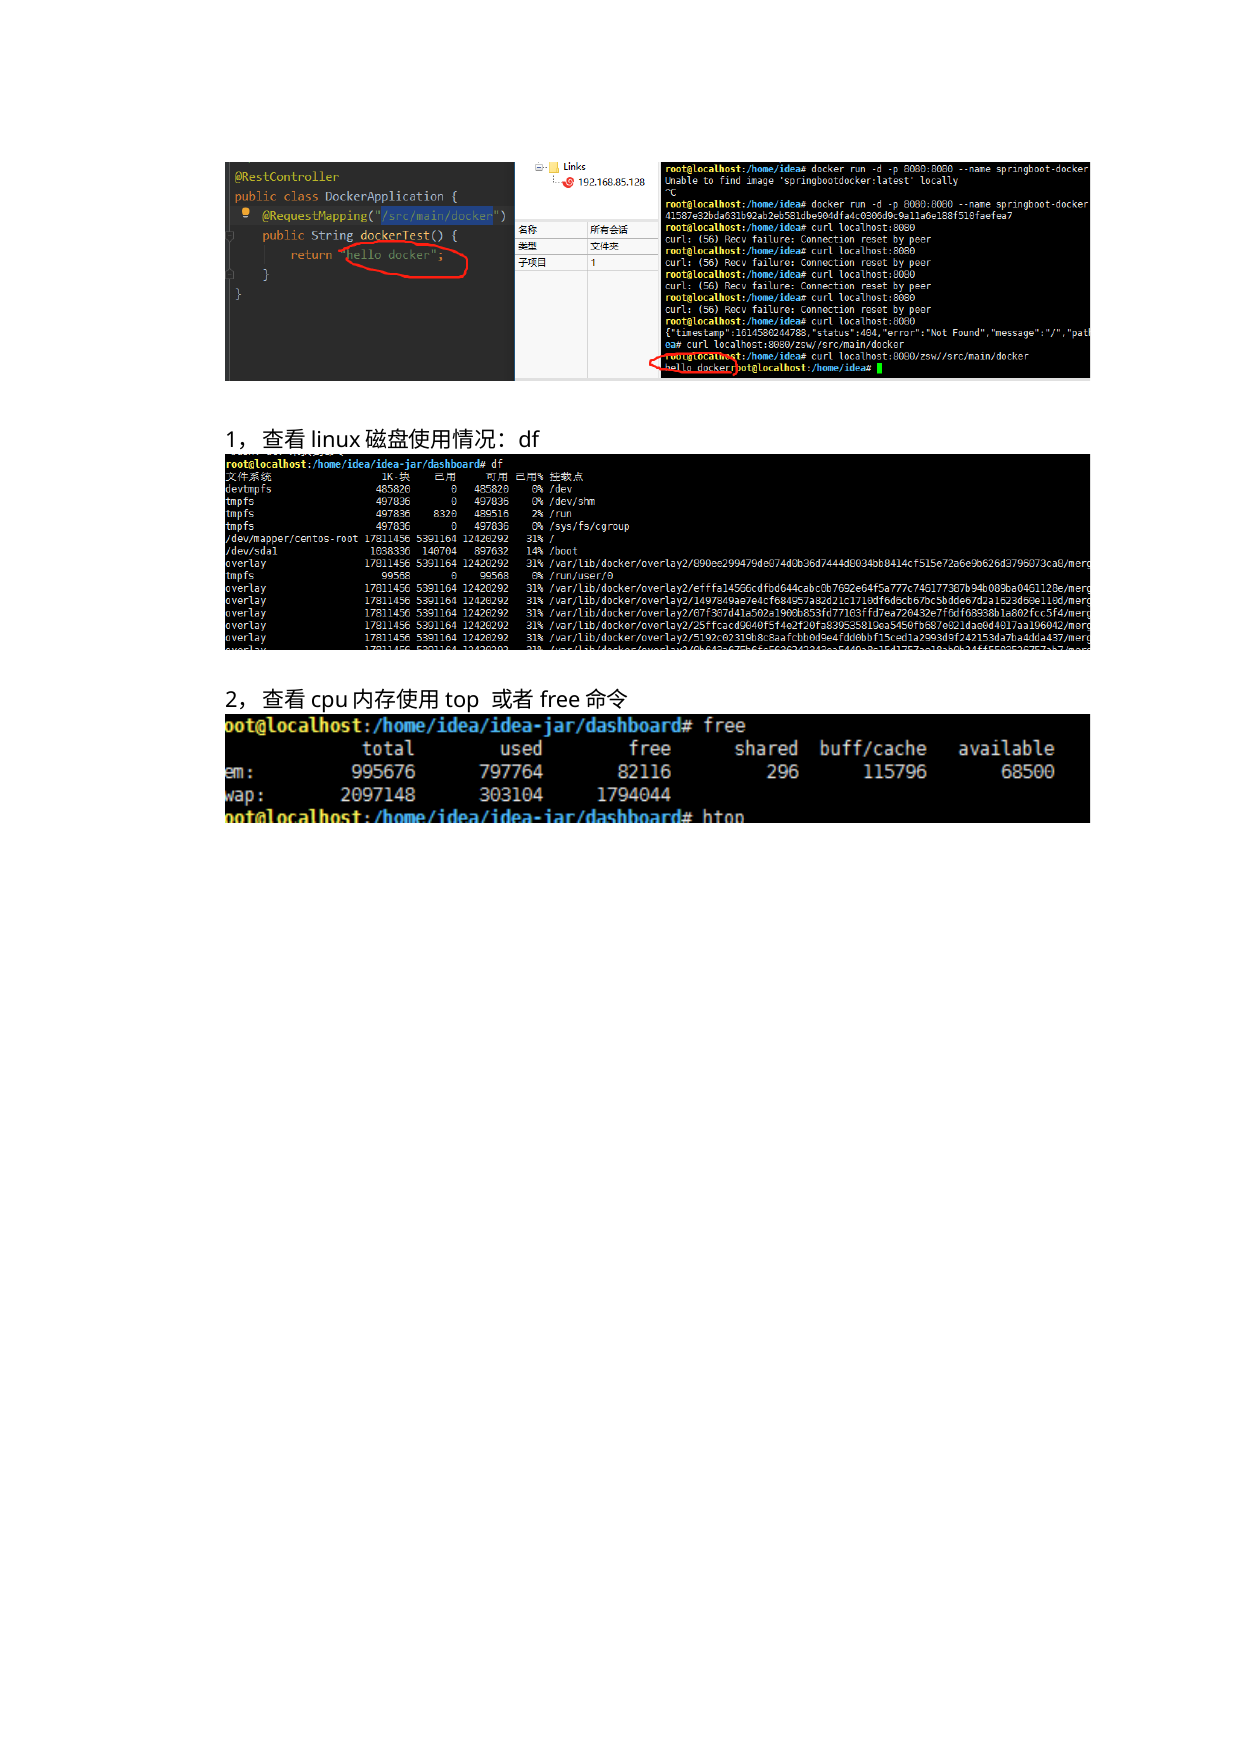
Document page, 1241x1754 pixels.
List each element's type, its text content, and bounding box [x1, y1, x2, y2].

picture [225, 454, 1091, 650]
picture [225, 162, 1091, 381]
list 查看cpu内存使用 top 或者 free命令 [225, 682, 1053, 714]
list 查看linux磁盘使用情况：df [225, 422, 1053, 454]
picture [225, 714, 1091, 823]
